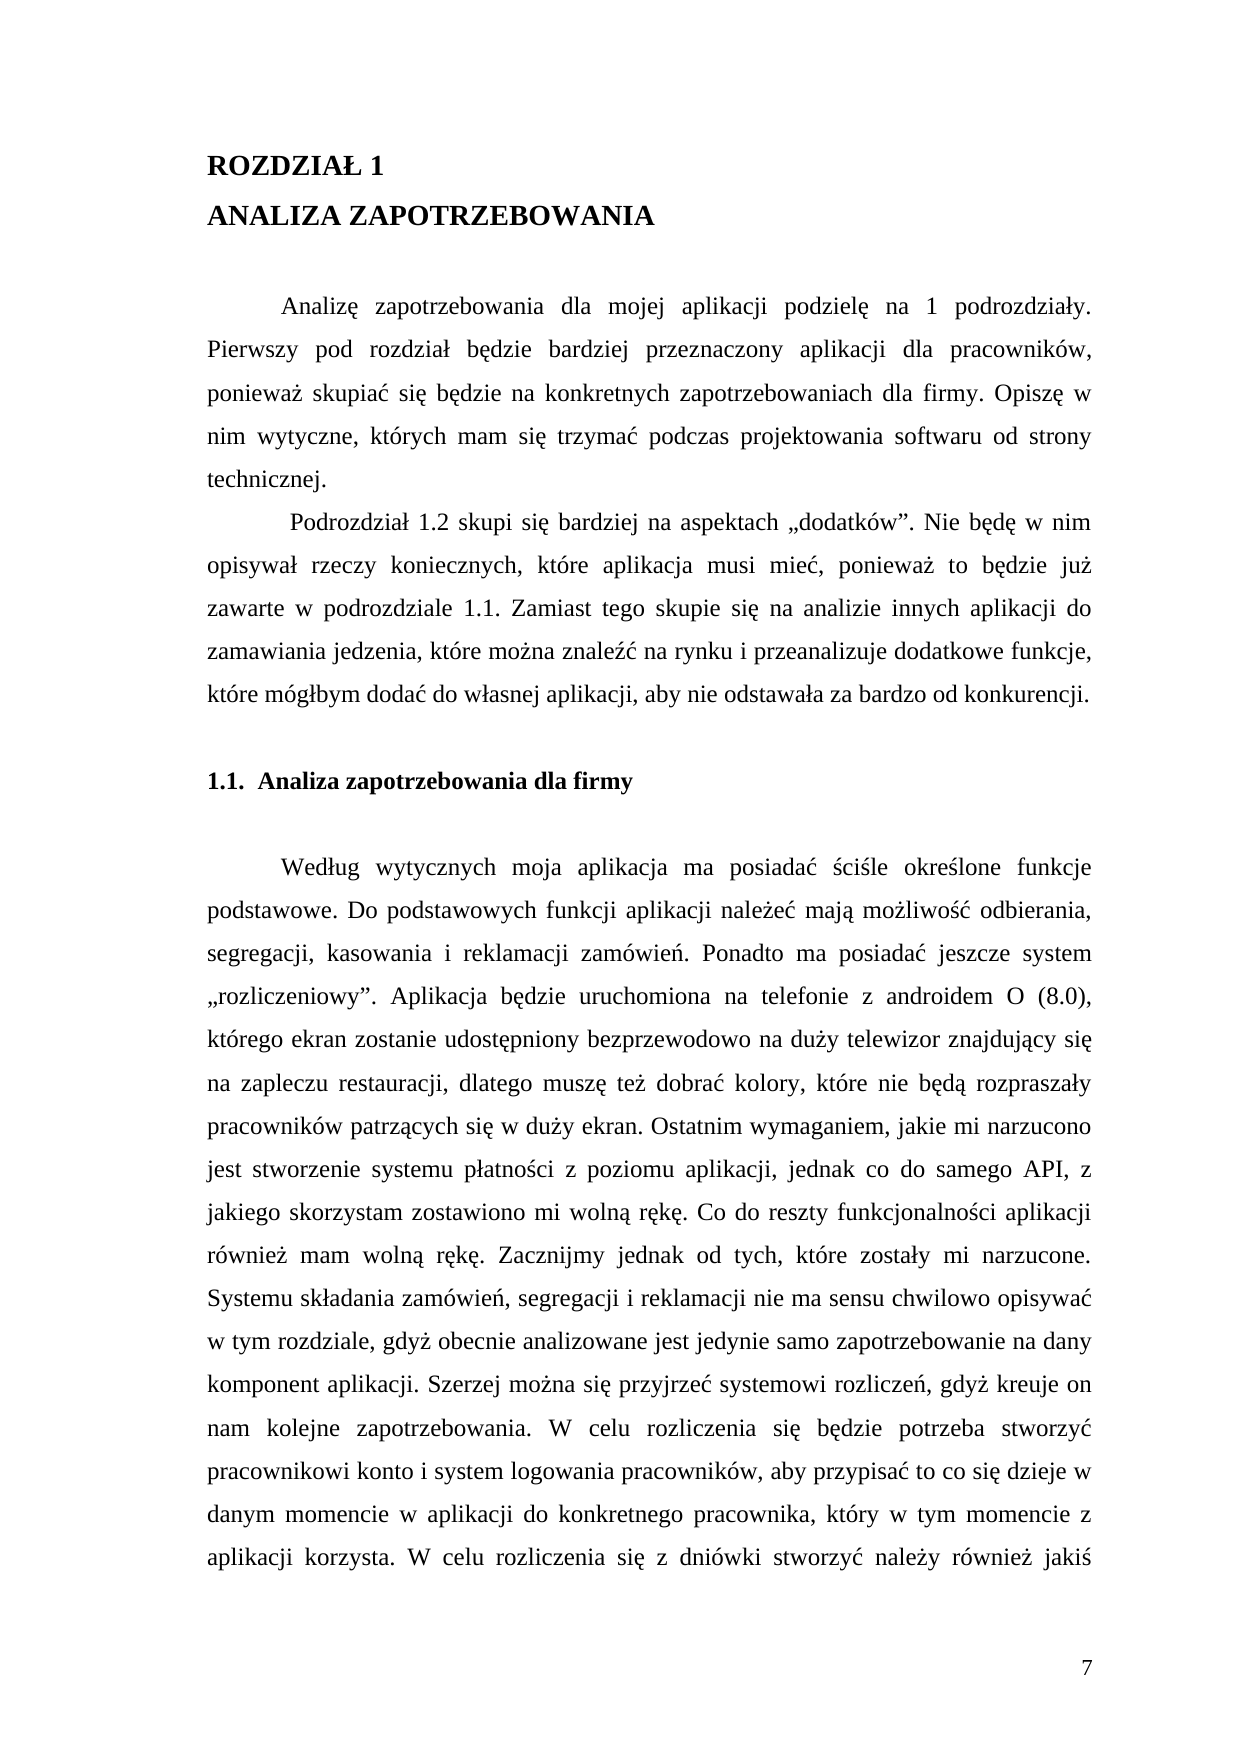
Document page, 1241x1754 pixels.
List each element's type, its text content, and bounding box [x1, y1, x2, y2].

text Rozdział 1 [207, 148, 1092, 181]
text ANALIZA ZAPOTRZEBOWANIA [207, 198, 1092, 232]
text Podrozdział 1.2 skupi się bardziej na aspektach „dodatków”. Nie będę w nim opisywał rzeczy koniecznych, które aplikacja musi mieć, ponieważ to będzie już zawarte w podrozdziale 1.1. Zamiast tego skupie się na analizie innych aplikacji do zamawiania jedzenia, które można znaleźć na rynku i przeanalizuje dodatkowe funkcje, które mógłbym dodać do własnej aplikacji, aby nie odstawała za bardzo od konkurencji. [207, 507, 1092, 708]
text Analizę zapotrzebowania dla mojej aplikacji podzielę na 1 podrozdziały. Pierwszy pod rozdział będzie bardziej przeznaczony aplikacji dla pracowników, ponieważ skupiać się będzie na konkretnych zapotrzebowaniach dla firmy. Opiszę w nim wytyczne, których mam się trzymać podczas projektowania softwaru od strony technicznej. [207, 291, 1092, 493]
text Analiza zapotrzebowania dla firmy [207, 766, 1092, 794]
